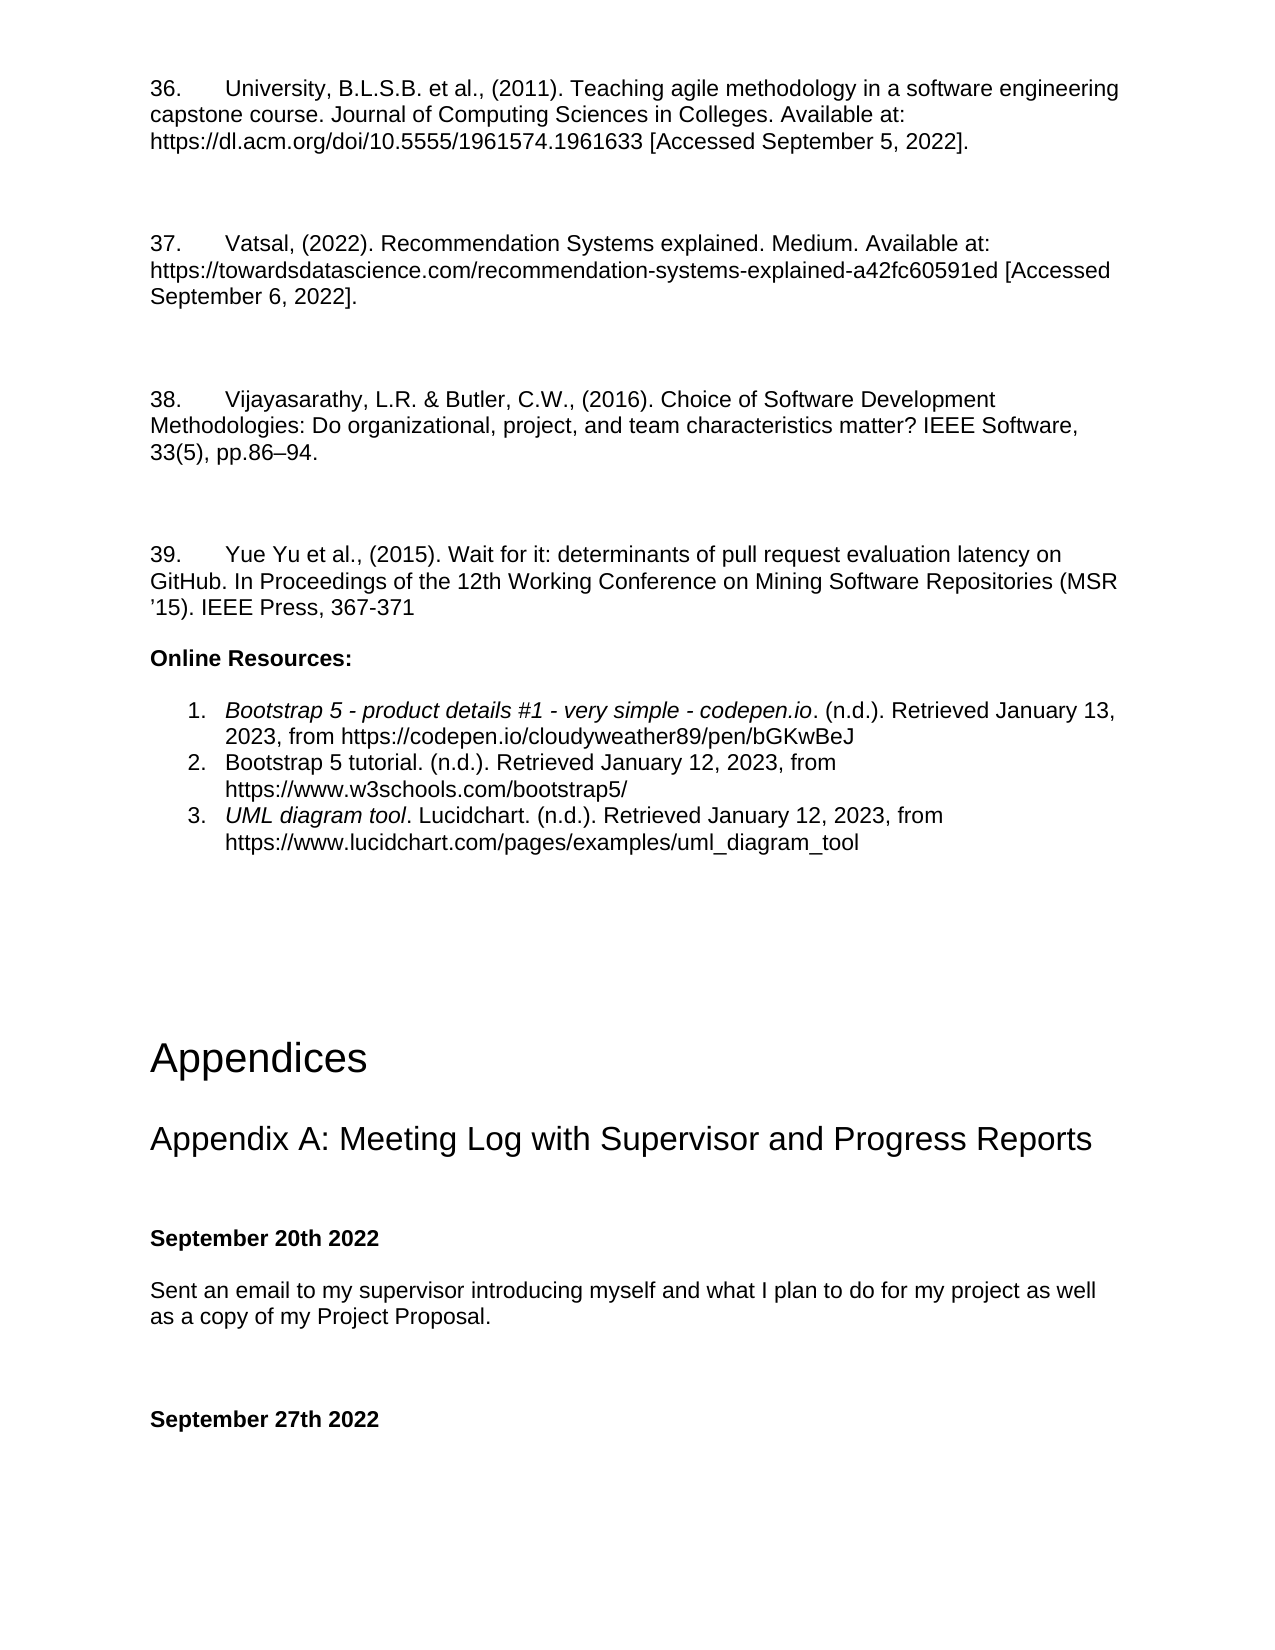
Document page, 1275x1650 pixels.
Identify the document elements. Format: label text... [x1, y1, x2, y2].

subtitle Appendices [150, 1034, 1125, 1082]
text 38. Vijayasarathy, L.R. & Butler, C.W., (2016). Choice of Software Development Methodologies: Do organizational, project, and team characteristics matter? IEEE Software, 33(5), pp.86–94. [150, 386, 1125, 465]
list UML diagram tool. Lucidchart. (n.d.). Retrieved January 12, 2023, from https://www.lucidchart.com/pages/examples/uml_diagram_tool [187, 802, 1125, 855]
text September 20th 2022 [150, 1225, 1125, 1252]
text 37. Vatsal, (2022). Recommendation Systems explained. Medium. Available at: https://towardsdatascience.com/recommendation-systems-explained-a42fc60591ed [Accessed September 6, 2022]. [150, 230, 1125, 309]
list Bootstrap 5 - product details #1 - very simple - codepen.io. (n.d.). Retrieved January 13, 2023, from https://codepen.io/cloudyweather89/pen/bGKwBeJ [187, 697, 1125, 749]
text Sent an email to my supervisor introducing myself and what I plan to do for my project as well as a copy of my Project Proposal. [150, 1277, 1125, 1329]
list Bootstrap 5 tutorial. (n.d.). Retrieved January 12, 2023, from https://www.w3schools.com/bootstrap5/ [187, 749, 1125, 802]
text Online Resources: [150, 645, 1125, 672]
subtitle Appendix A: Meeting Log with Supervisor and Progress Reports [150, 1119, 1125, 1158]
text 36. University, B.L.S.B. et al., (2011). Teaching agile methodology in a software engineering capstone course. Journal of Computing Sciences in Colleges. Available at: https://dl.acm.org/doi/10.5555/1961574.1961633 [Accessed September 5, 2022]. [150, 75, 1125, 154]
text September 27th 2022 [150, 1406, 1125, 1432]
text 39. Yue Yu et al., (2015). Wait for it: determinants of pull request evaluation latency on GitHub. In Proceedings of the 12th Working Conference on Mining Software Repositories (MSR ’15). IEEE Press, 367-371 [150, 541, 1125, 620]
